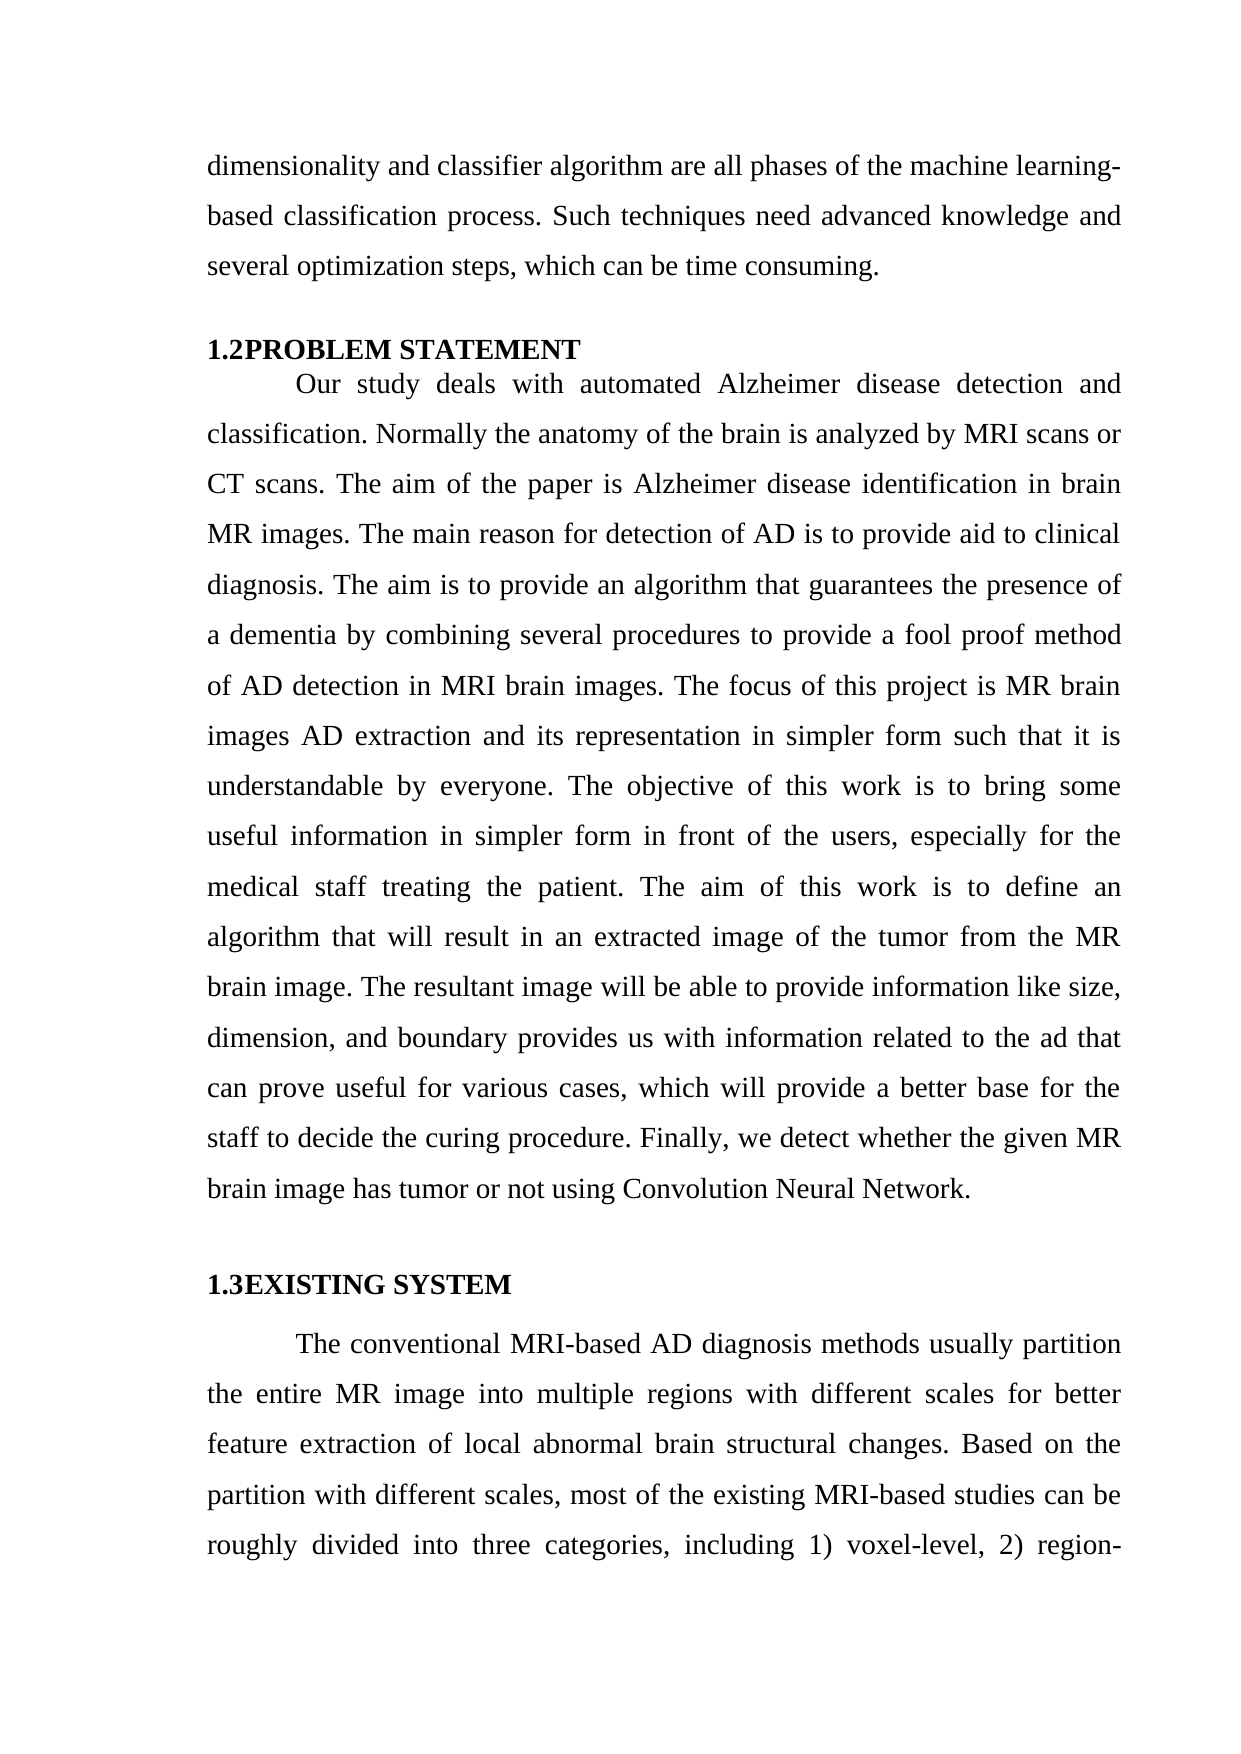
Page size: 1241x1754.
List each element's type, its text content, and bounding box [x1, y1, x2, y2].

subtitle PROBLEM STATEMENT [207, 332, 1122, 366]
text Our study deals with automated Alzheimer disease detection and classification. Normally the anatomy of the brain is analyzed by MRI scans or CT scans. The aim of the paper is Alzheimer disease identification in brain MR images. The main reason for detection of AD is to provide aid to clinical diagnosis. The aim is to provide an algorithm that guarantees the presence of a dementia by combining several procedures to provide a fool proof method of AD detection in MRI brain images. The focus of this project is MR brain images AD extraction and its representation in simpler form such that it is understandable by everyone. The objective of this work is to bring some useful information in simpler form in front of the users, especially for the medical staff treating the patient. The aim of this work is to define an algorithm that will result in an extracted image of the tumor from the MR brain image. The resultant image will be able to provide information like size, dimension, and boundary provides us with information related to the ad that can prove useful for various cases, which will provide a better base for the staff to decide the curing procedure. Finally, we detect whether the given MR brain image has tumor or not using Convolution Neural Network. [207, 366, 1122, 1204]
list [207, 1326, 1122, 1561]
subtitle EXISTING SYSTEM [207, 1267, 1122, 1301]
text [207, 148, 1122, 282]
